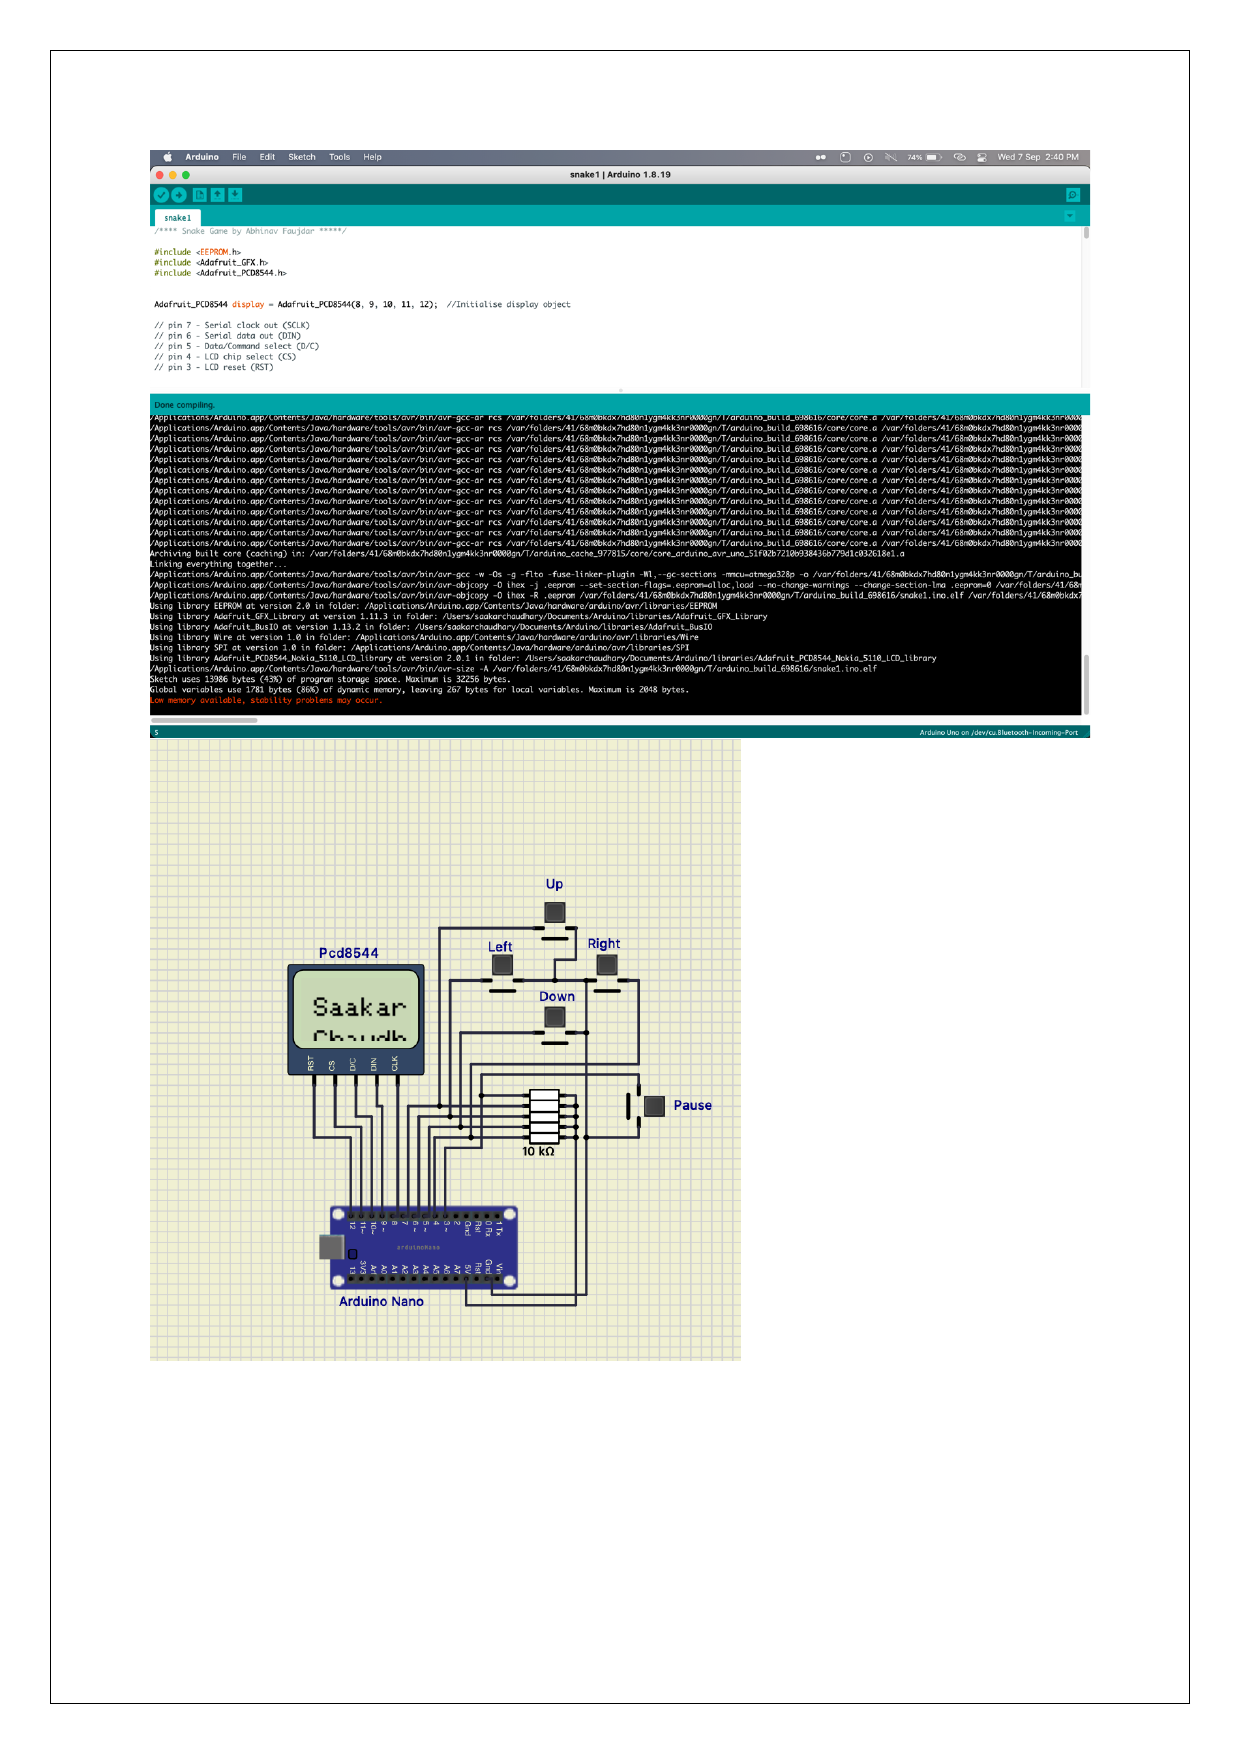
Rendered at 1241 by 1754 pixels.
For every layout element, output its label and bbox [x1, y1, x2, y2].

picture [150, 150, 1091, 738]
picture [150, 739, 741, 1361]
